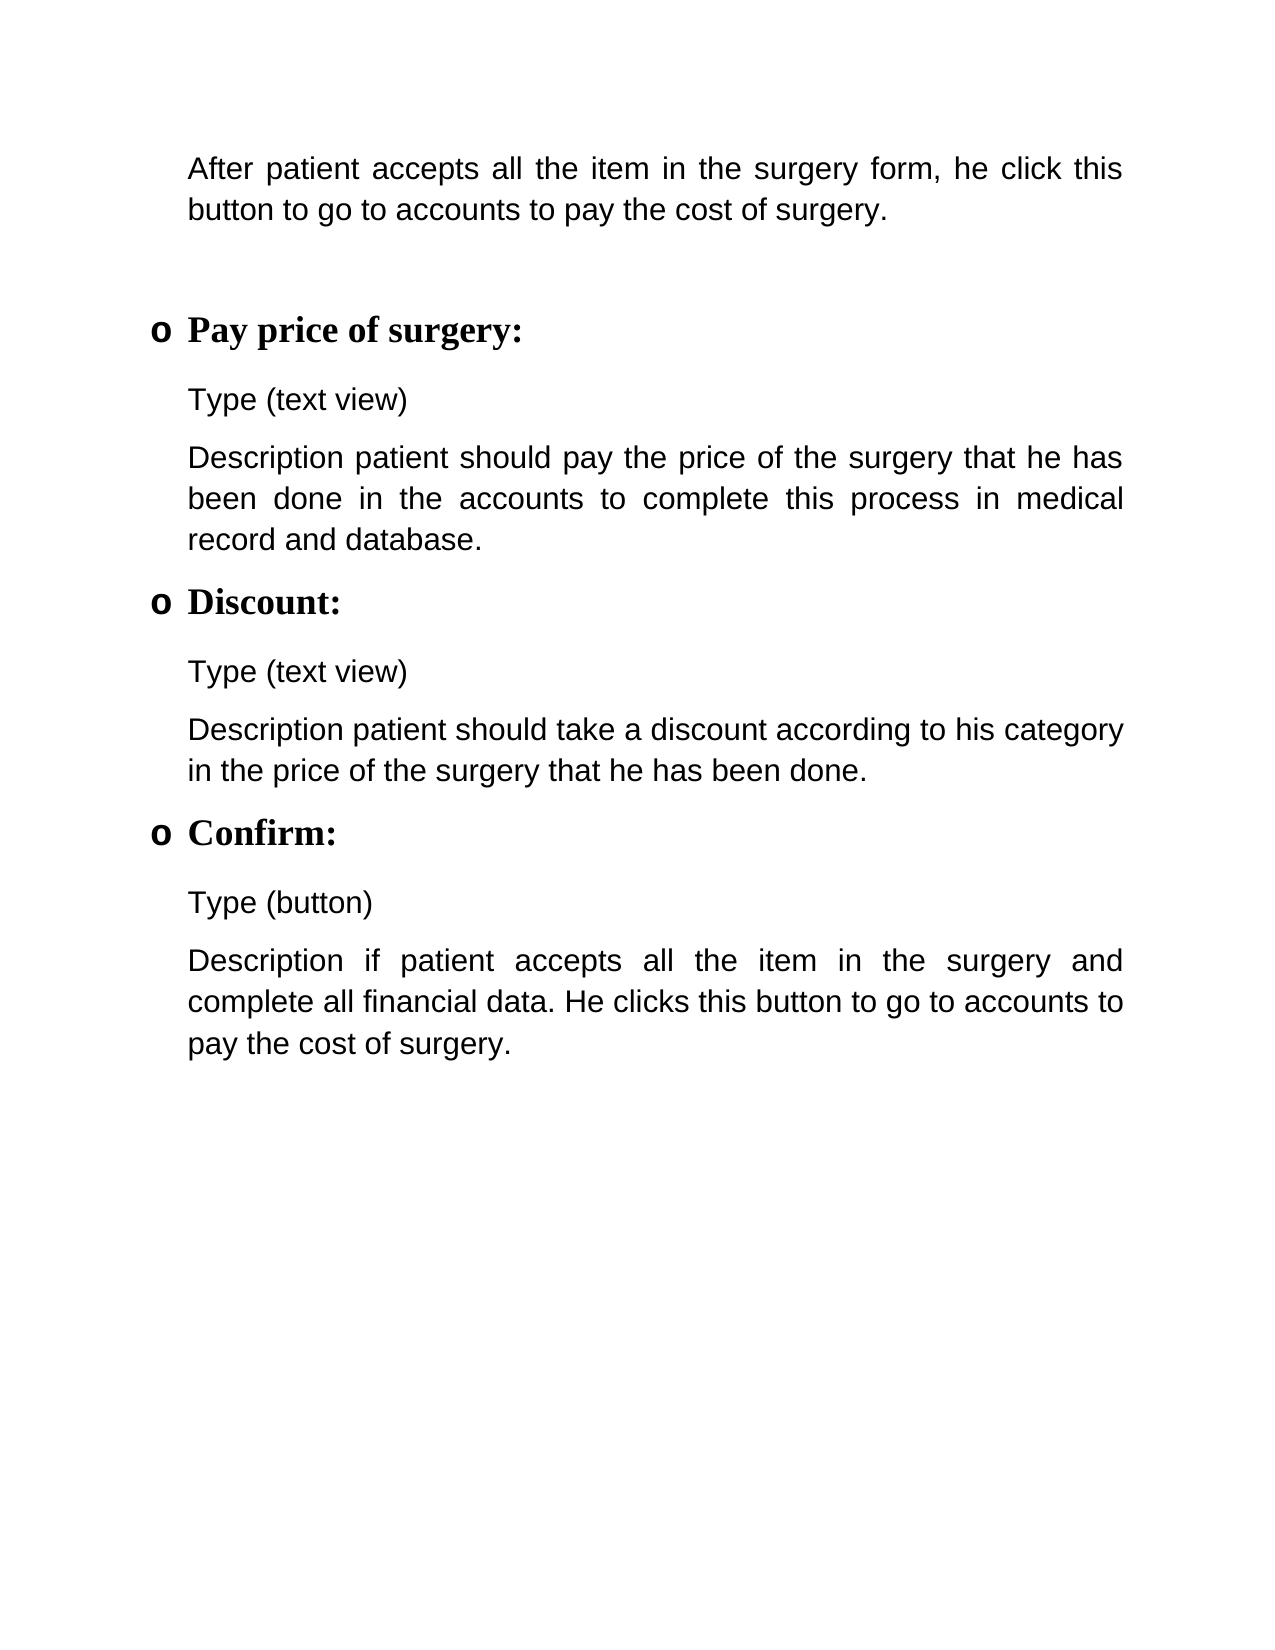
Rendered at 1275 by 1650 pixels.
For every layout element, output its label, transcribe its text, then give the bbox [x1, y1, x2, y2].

text Type (text view) [187, 653, 1125, 689]
text Description if patient accepts all the item in the surgery and complete all financial data. He clicks this button to go to accounts to pay the cost of surgery. [187, 942, 1125, 1061]
list Confirm: [150, 810, 1125, 857]
list Discount: [150, 579, 1125, 626]
text Description patient should take a discount according to his category in the price of the surgery that he has been done. [187, 711, 1125, 788]
text After patient accepts all the item in the surgery form, he click this button to go to accounts to pay the cost of surgery. [187, 150, 1125, 227]
text Type (button) [187, 884, 1125, 920]
text Type (text view) [187, 381, 1125, 417]
list Pay price of surgery: [150, 307, 1125, 353]
text Description patient should pay the price of the surgery that he has been done in the accounts to complete this process in medical record and database. [187, 439, 1125, 557]
